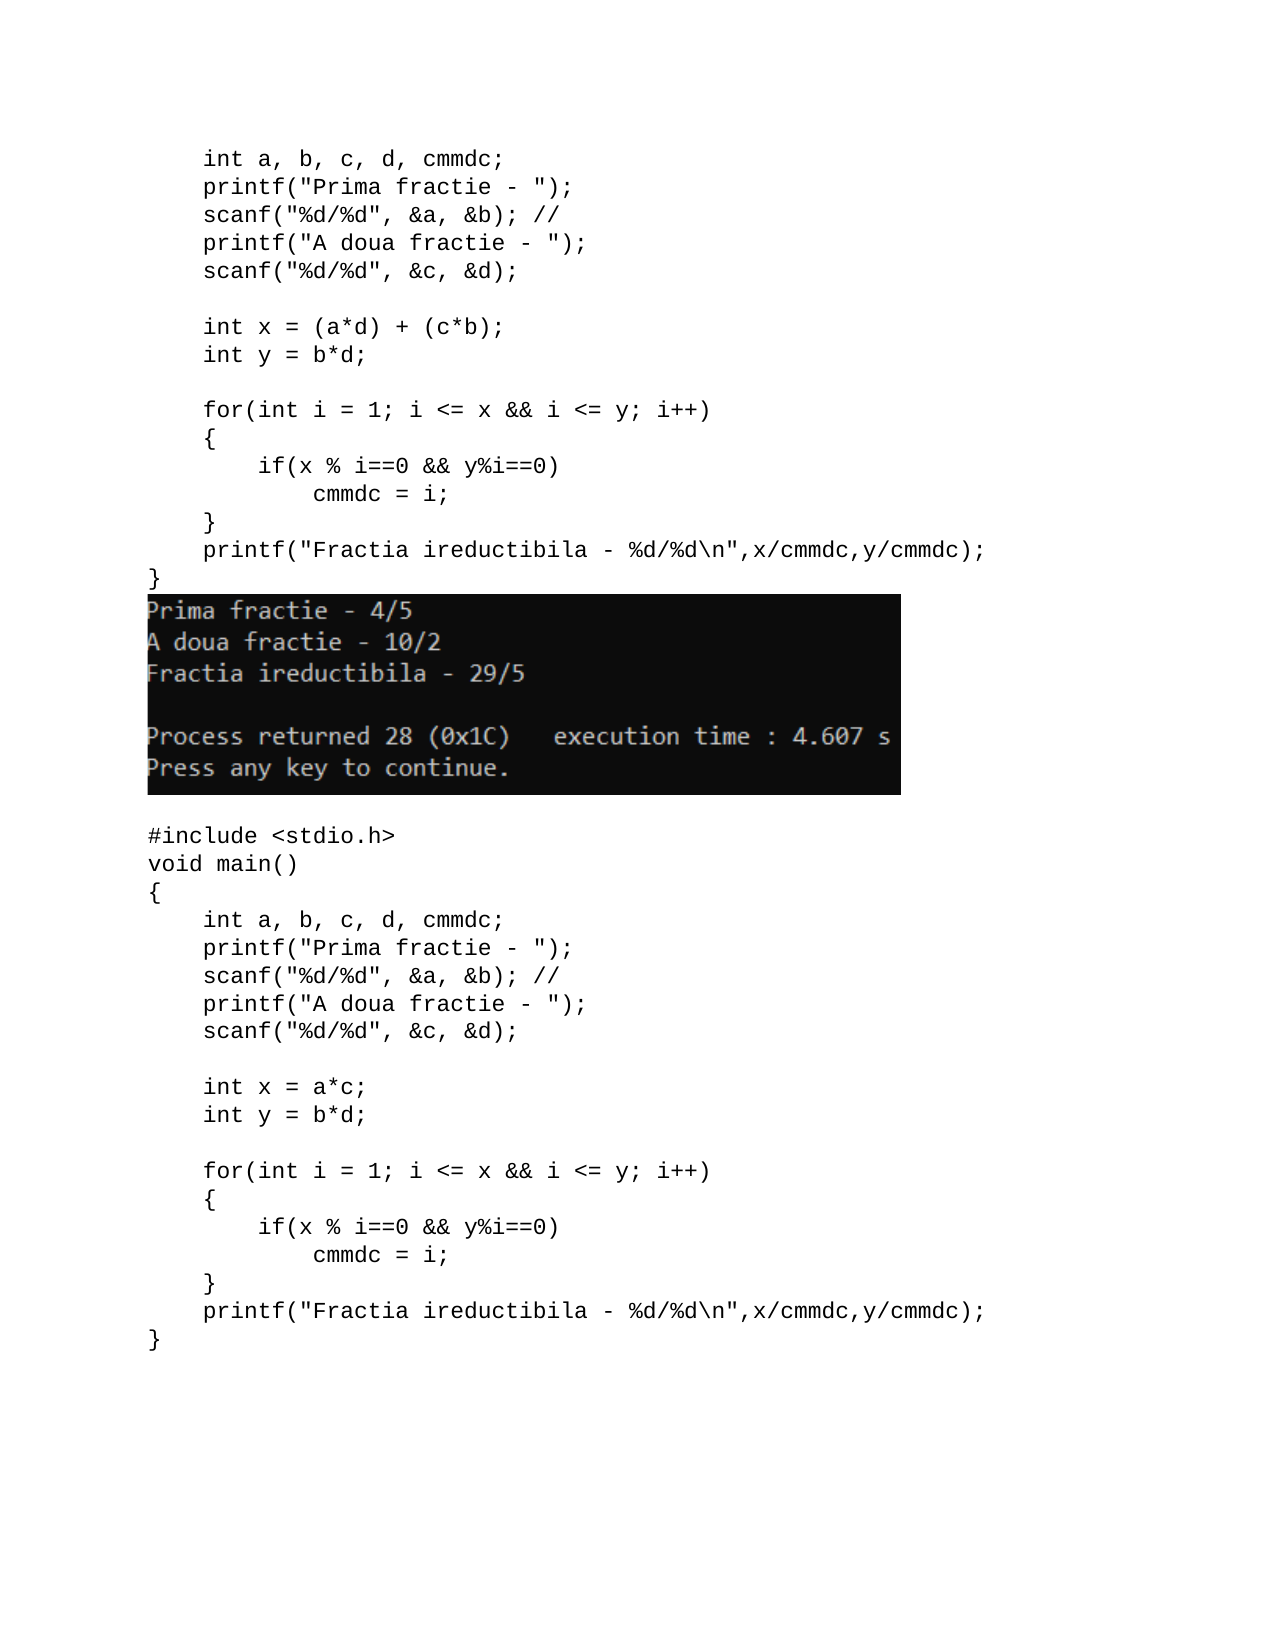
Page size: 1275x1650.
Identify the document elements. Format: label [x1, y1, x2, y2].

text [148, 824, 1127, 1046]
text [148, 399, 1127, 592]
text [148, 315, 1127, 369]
picture [147, 594, 901, 795]
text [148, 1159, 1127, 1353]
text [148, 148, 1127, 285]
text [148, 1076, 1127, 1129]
